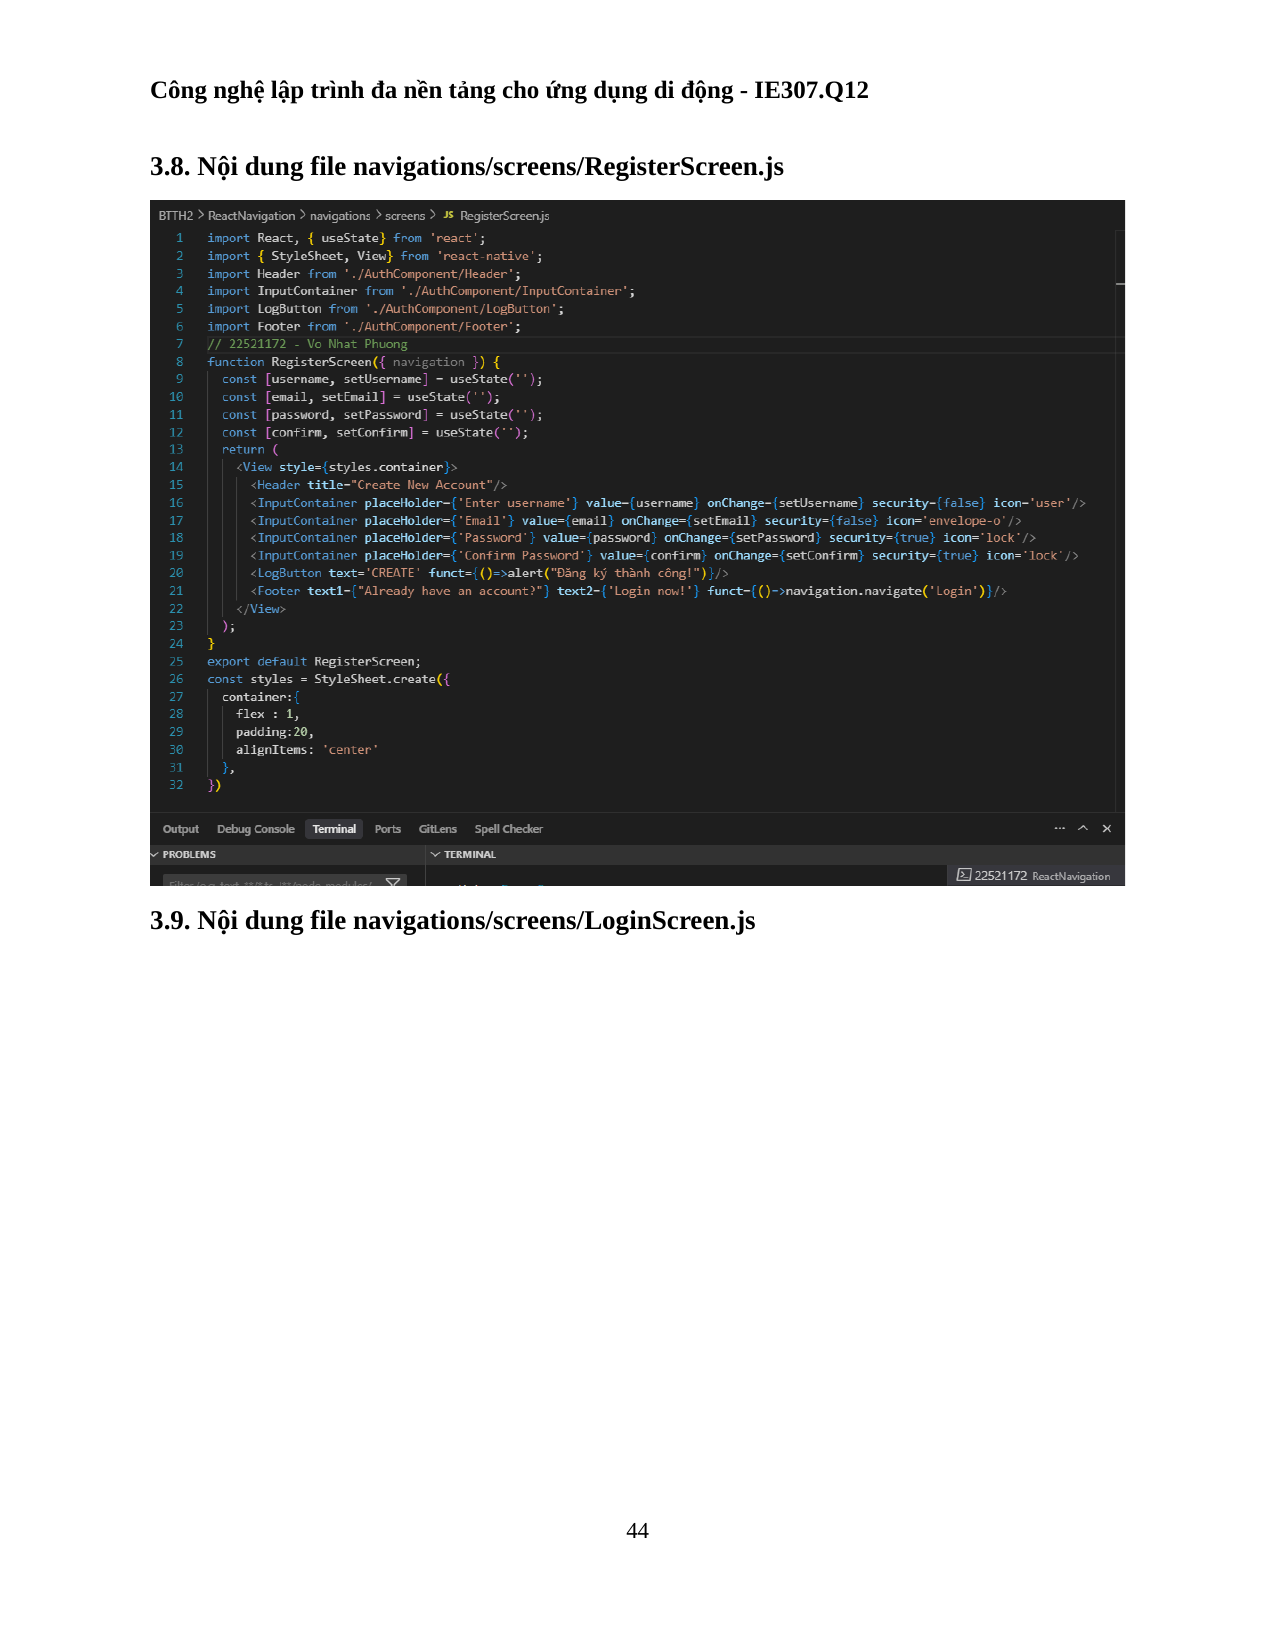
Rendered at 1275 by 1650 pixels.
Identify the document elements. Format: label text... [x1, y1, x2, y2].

picture [150, 200, 1125, 886]
text 3.8. Nội dung file navigations/screens/RegisterScreen.js [150, 150, 1125, 181]
text 3.9. Nội dung file navigations/screens/LoginScreen.js [150, 904, 1125, 935]
